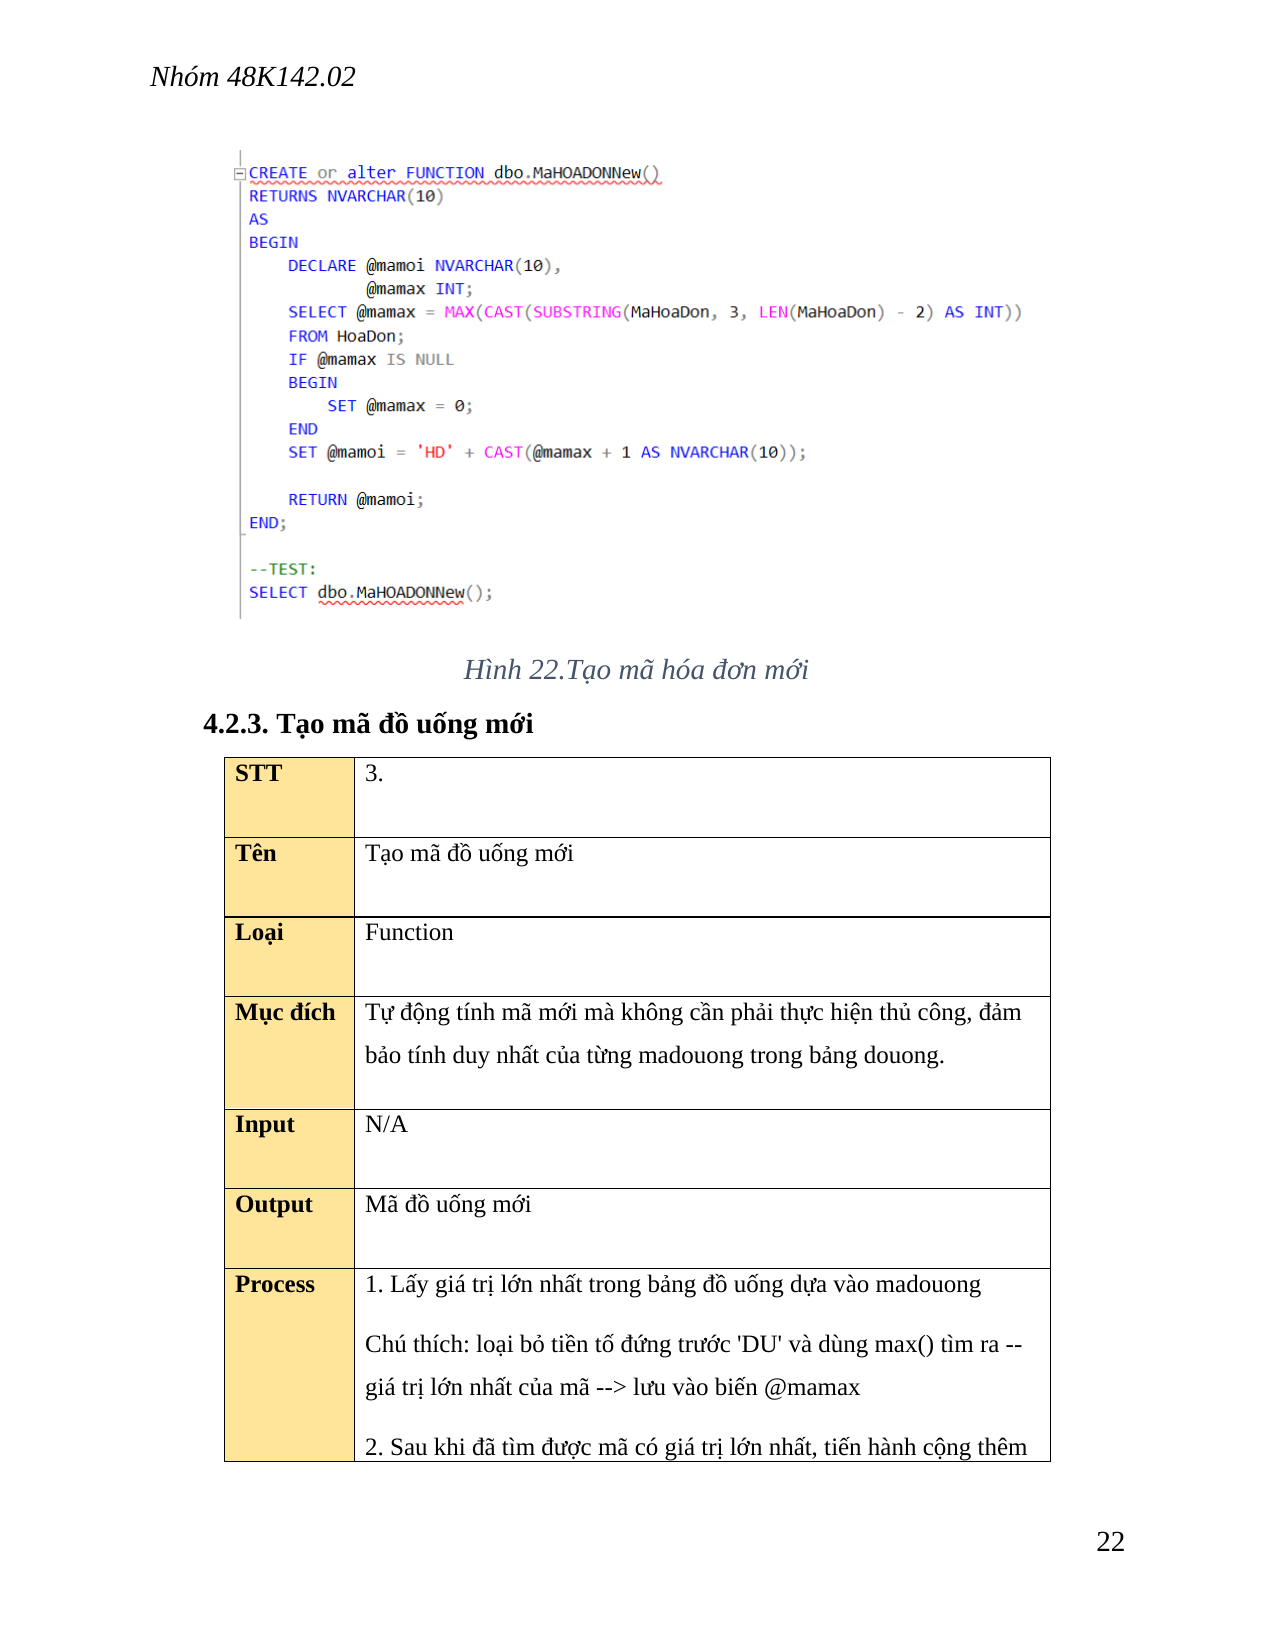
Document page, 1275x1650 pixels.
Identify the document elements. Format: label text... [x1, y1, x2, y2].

table_cell Tạo mã đồ uống mới [355, 838, 1050, 916]
table_cell N/A [355, 1110, 1050, 1188]
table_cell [355, 1269, 1050, 1461]
table_cell Mục đích [225, 997, 354, 1108]
table_cell Function [355, 918, 1050, 996]
table_header STT [225, 758, 354, 837]
table_cell Loại [225, 918, 354, 996]
table_cell Output [225, 1189, 354, 1268]
picture [226, 150, 1049, 619]
table_cell Mã đồ uống mới [355, 1189, 1050, 1268]
table_cell Process [225, 1269, 354, 1461]
subtitle Tạo mã đồ uống mới [179, 706, 1125, 740]
table_cell Tự động tính mã mới mà không cần phải thực hiện thủ công, đảm bảo tính duy nhất của từng madouong trong bảng douong. [355, 997, 1050, 1108]
text Hình 22.Tạo mã hóa đơn mới [150, 652, 1125, 686]
table_cell Input [225, 1110, 354, 1188]
table_header 3. [355, 758, 1050, 837]
table_cell Tên [225, 838, 354, 916]
